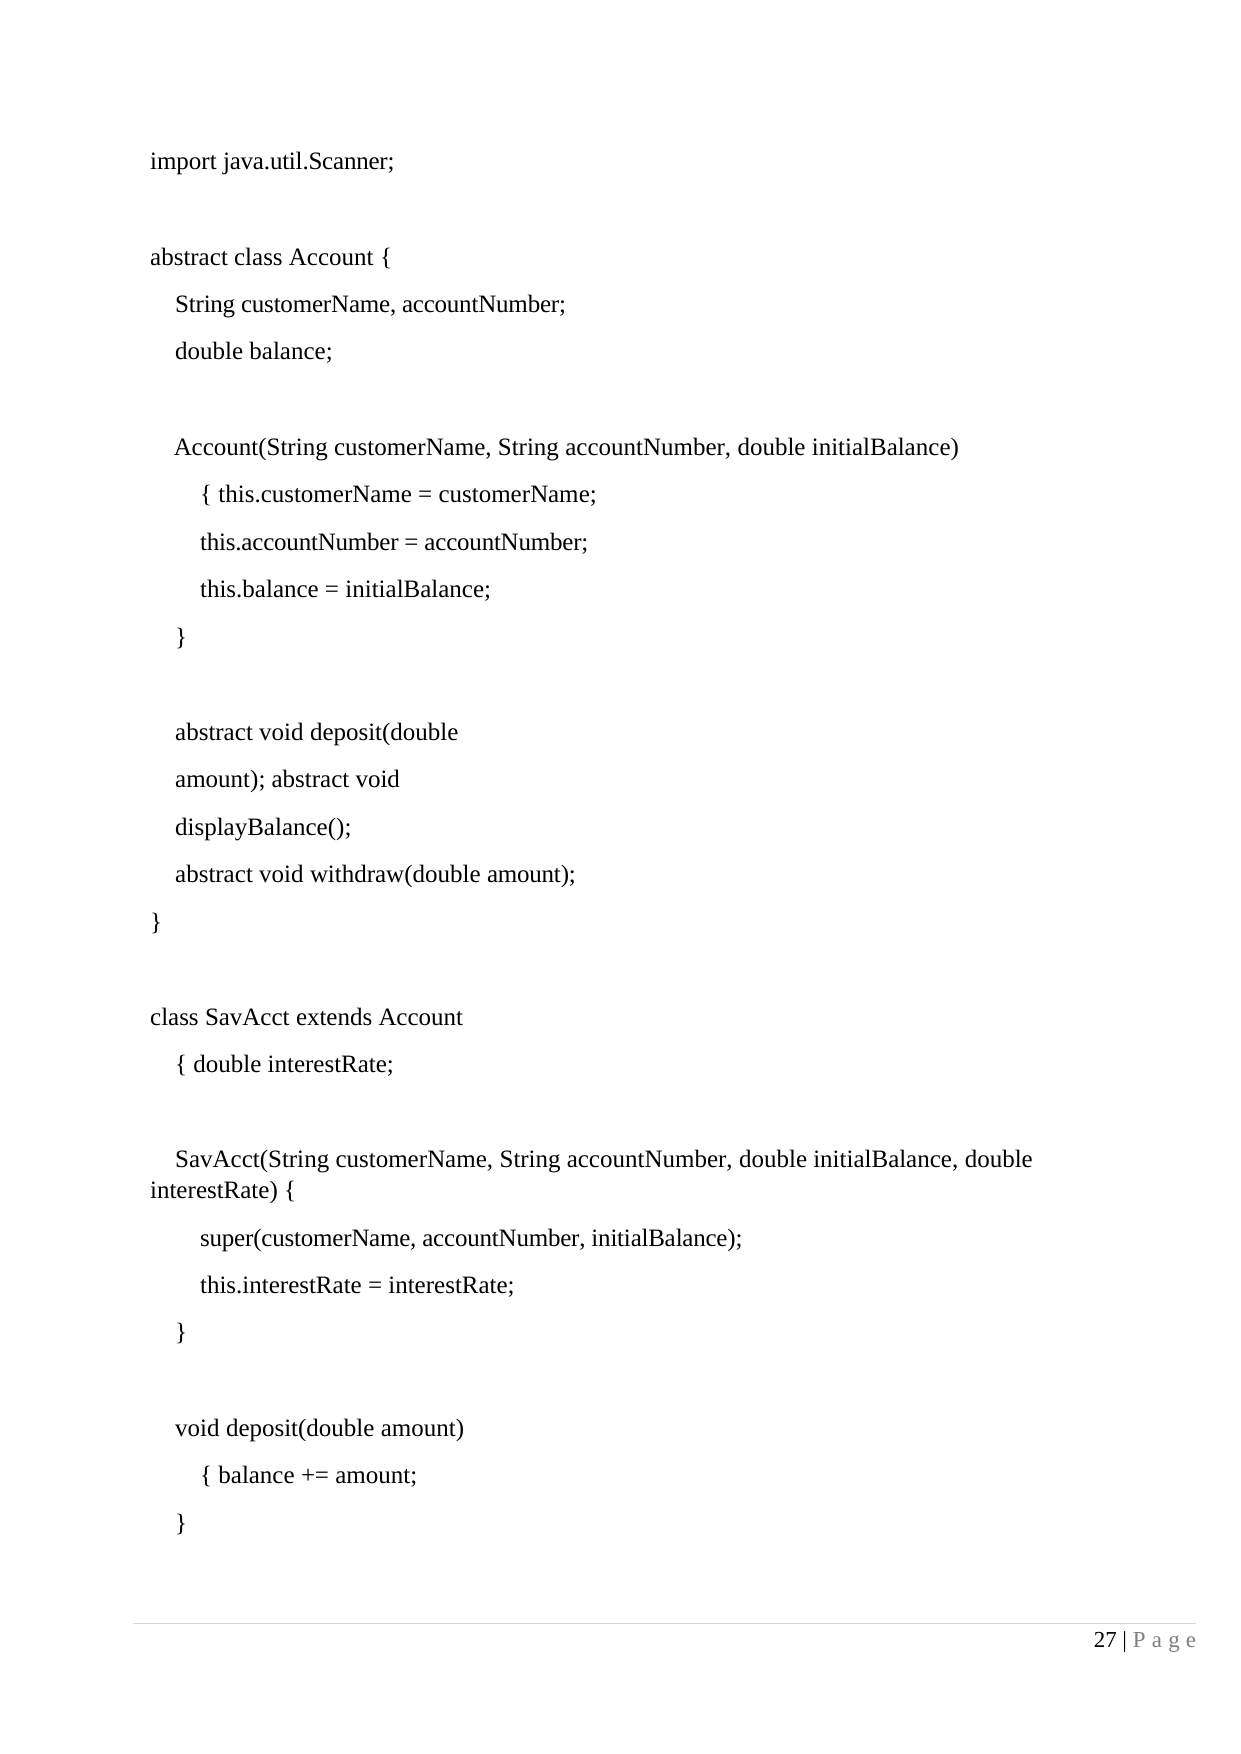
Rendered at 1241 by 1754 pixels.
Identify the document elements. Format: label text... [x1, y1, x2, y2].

text abstract class Account { [150, 242, 1196, 270]
text SavAcct(String customerName, String accountNumber, double initialBalance, double interestRate) { [150, 1144, 1069, 1204]
text } [175, 1318, 1196, 1347]
text } [175, 1508, 1196, 1537]
text } [175, 622, 1196, 650]
text String customerName, accountNumber; double balance; [175, 289, 581, 365]
text void deposit(double amount) { balance += amount; [175, 1413, 479, 1489]
text class SavAcct extends Account { double interestRate; [150, 1002, 477, 1078]
text abstract void deposit(double amount); abstract void displayBalance(); [175, 717, 552, 840]
text } [150, 907, 1196, 935]
text abstract void withdraw(double amount); [175, 859, 1196, 888]
text import java.util.Scanner; [150, 146, 1196, 174]
text Account(String customerName, String accountNumber, double initialBalance) { this.customerName = customerName; [173, 432, 1069, 508]
text super(customerName, accountNumber, initialBalance); this.interestRate = interestRate; [200, 1223, 857, 1299]
text this.accountNumber = accountNumber; this.balance = initialBalance; [200, 527, 642, 603]
